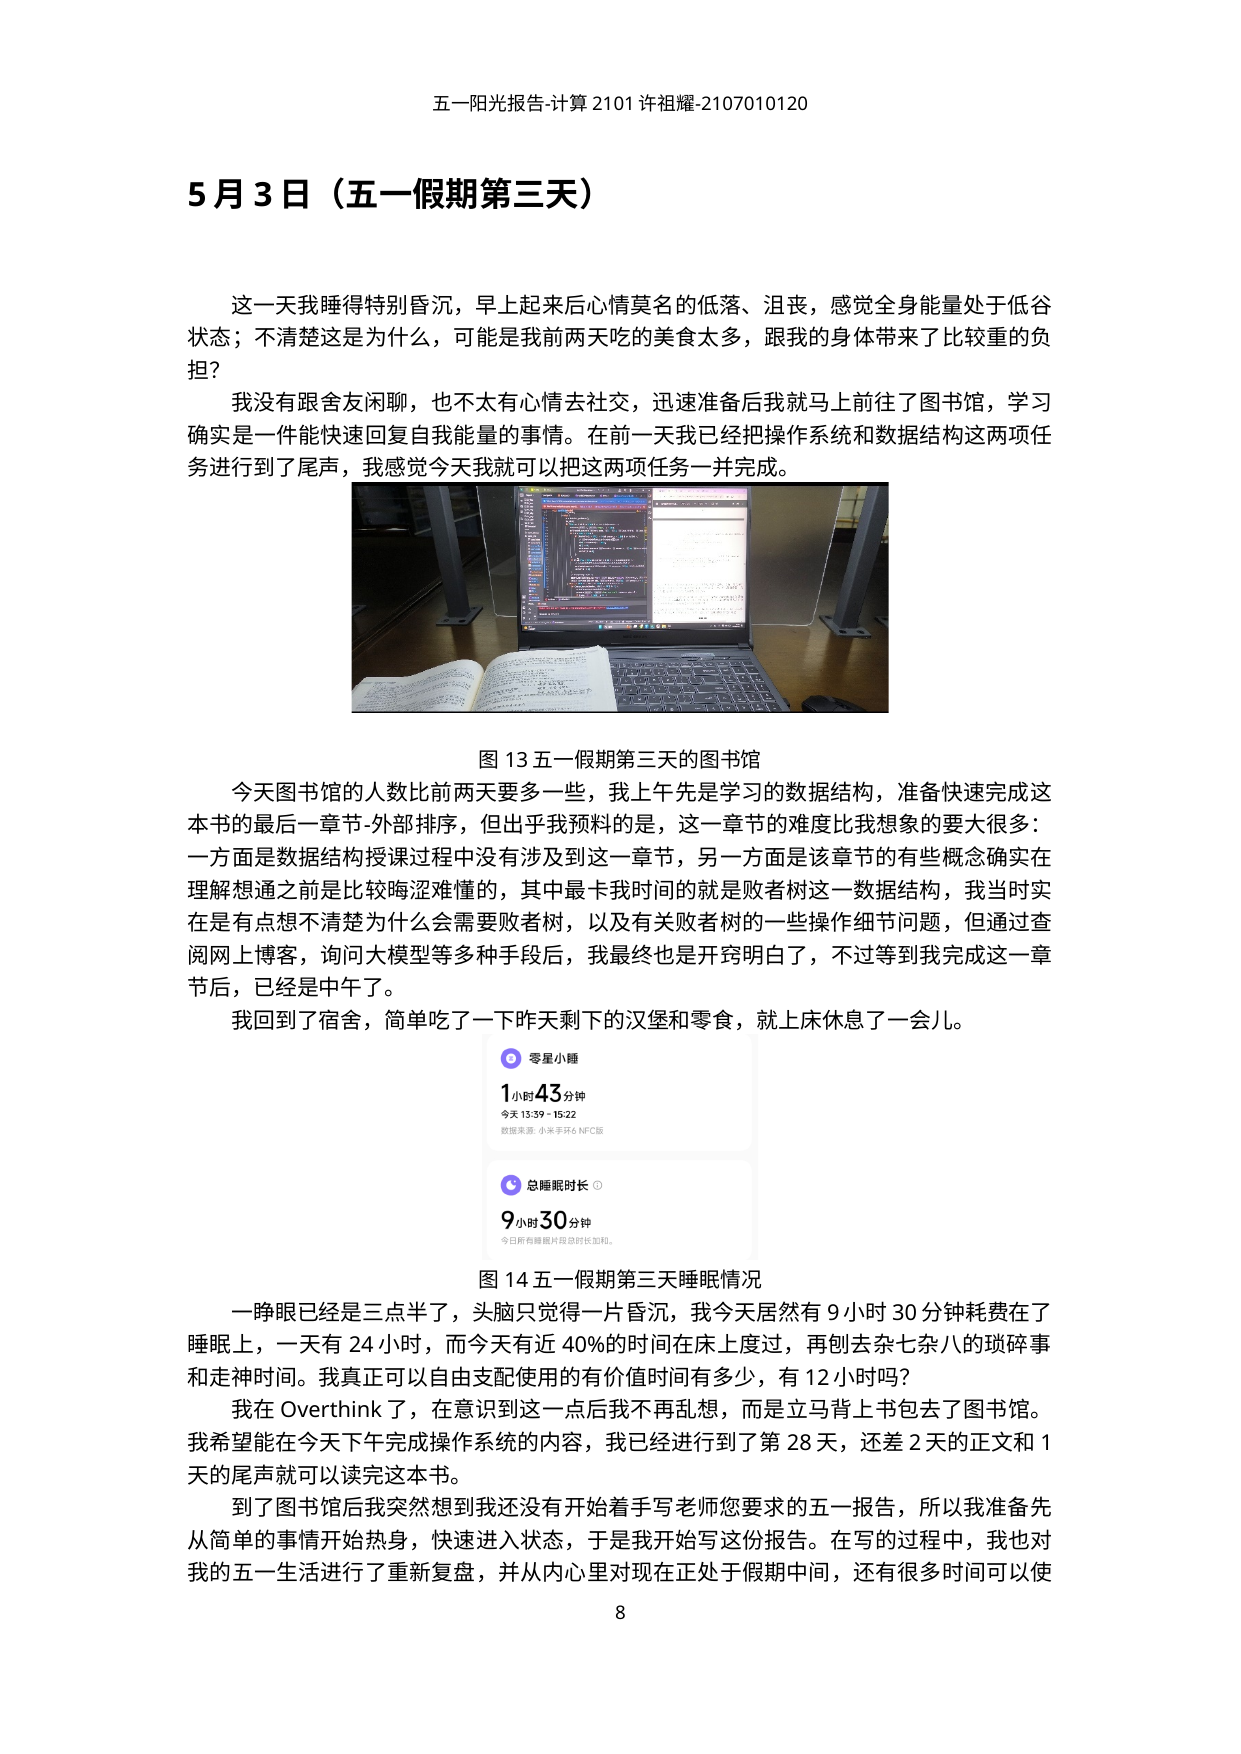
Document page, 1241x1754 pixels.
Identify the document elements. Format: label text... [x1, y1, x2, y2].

text 我在Overthink了，在意识到这一点后我不再乱想，而是立马背上书包去了图书馆。我希望能在今天下午完成操作系统的内容，我已经进行到了第28天，还差2天的正文和1天的尾声就可以读完这本书。 [187, 1392, 1053, 1490]
text 这一天我睡得特别昏沉，早上起来后心情莫名的低落、沮丧，感觉全身能量处于低谷状态；不清楚这是为什么，可能是我前两天吃的美食太多，跟我的身体带来了比较重的负担？ [187, 287, 1053, 385]
picture [351, 482, 889, 713]
text 我没有跟舍友闲聊，也不太有心情去社交，迅速准备后我就马上前往了图书馆，学习确实是一件能快速回复自我能量的事情。在前一天我已经把操作系统和数据结构这两项任务进行到了尾声，我感觉今天我就可以把这两项任务一并完成。 [187, 385, 1053, 482]
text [187, 1490, 1053, 1587]
picture [482, 1034, 759, 1260]
text 一睁眼已经是三点半了，头脑只觉得一片昏沉，我今天居然有9小时30分钟耗费在了睡眠上，一天有24小时，而今天有近40%的时间在床上度过，再刨去杂七杂八的琐碎事和走神时间。我真正可以自由支配使用的有价值时间有多少，有12小时吗？ [187, 1295, 1053, 1392]
text 我回到了宿舍，简单吃了一下昨天剩下的汉堡和零食，就上床休息了一会儿。 [187, 1002, 1053, 1035]
text 图 14 五一假期第三天睡眠情况 [187, 1262, 1053, 1295]
text 图 13五一假期第三天的图书馆 [187, 742, 1053, 775]
subtitle 5月3日（五一假期第三天） [187, 160, 1053, 225]
text 今天图书馆的人数比前两天要多一些，我上午先是学习的数据结构，准备快速完成这本书的最后一章节-外部排序，但出乎我预料的是，这一章节的难度比我想象的要大很多：一方面是数据结构授课过程中没有涉及到这一章节，另一方面是该章节的有些概念确实在理解想通之前是比较晦涩难懂的，其中最卡我时间的就是败者树这一数据结构，我当时实在是有点想不清楚为什么会需要败者树，以及有关败者树的一些操作细节问题，但通过查阅网上博客，询问大模型等多种手段后，我最终也是开窍明白了，不过等到我完成这一章节后，已经是中午了。 [187, 775, 1053, 1002]
